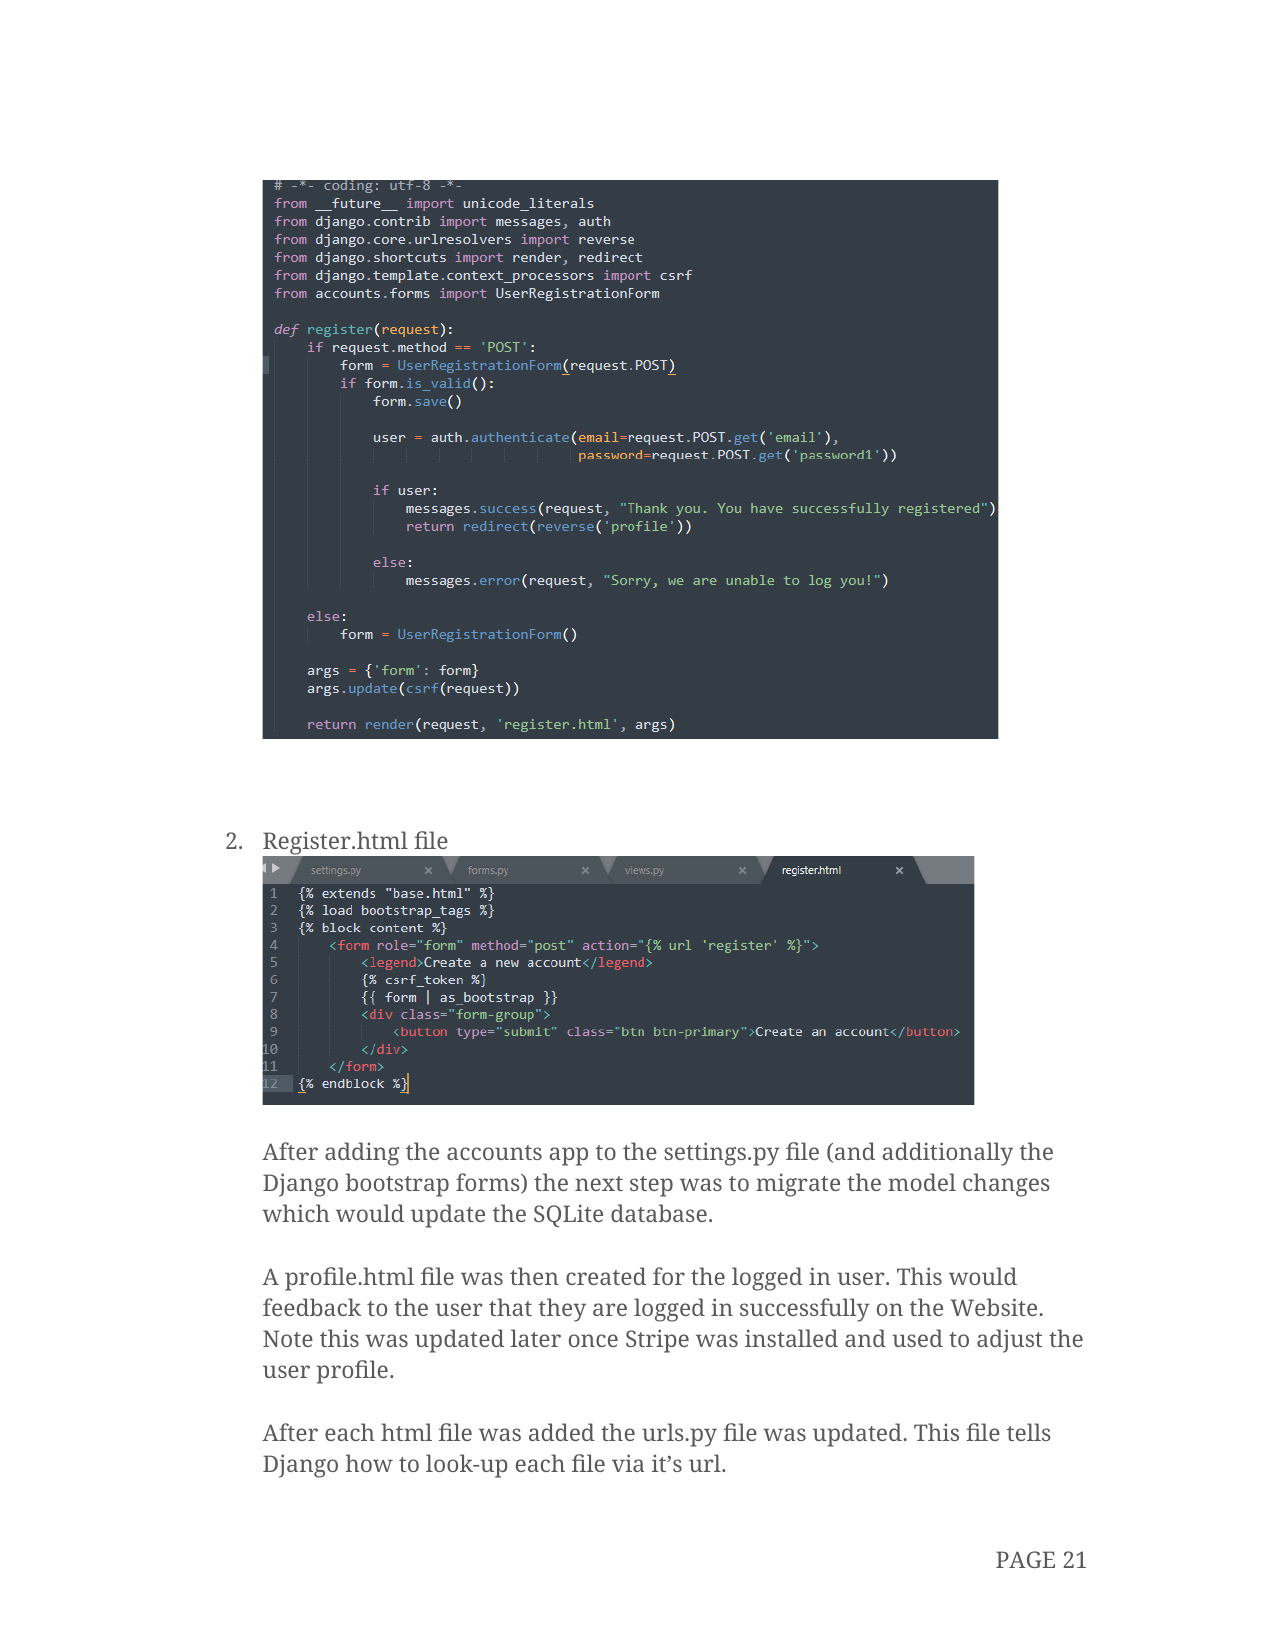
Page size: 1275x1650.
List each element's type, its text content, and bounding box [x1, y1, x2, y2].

list A profile.html file was then created for the logged in user. This would feedback to the user that they are logged in successfully on the Website. Note this was updated later once Stripe was installed and used to adjust the user profile. [262, 1261, 1087, 1386]
picture [262, 856, 975, 1105]
list Register.html file [225, 825, 1087, 856]
list After each html file was added the urls.py file was updated. This file tells Django how to look-up each file via it’s url. [262, 1417, 1087, 1479]
picture [262, 180, 999, 739]
list After adding the accounts app to the settings.py file (and additionally the Django bootstrap forms) the next step was to migrate the model changes which would update the SQLite database. [262, 1136, 1087, 1229]
